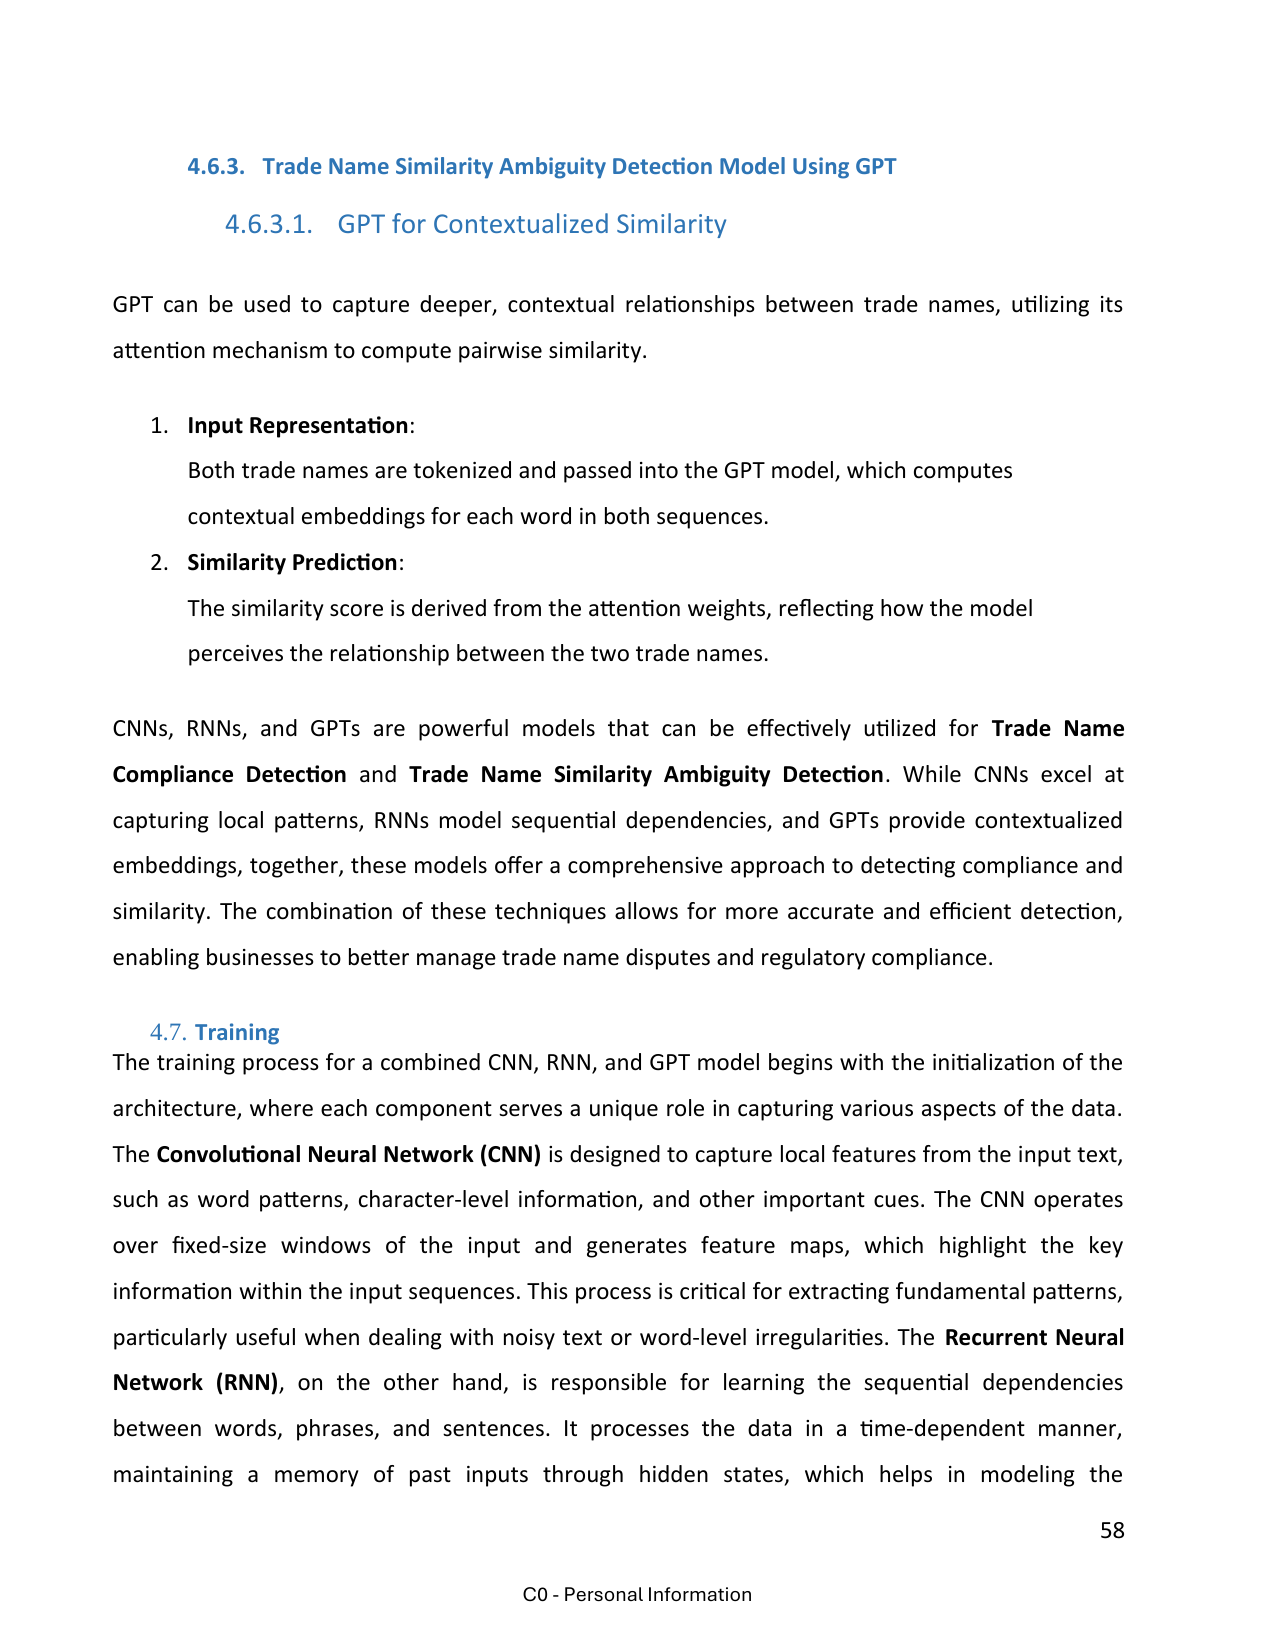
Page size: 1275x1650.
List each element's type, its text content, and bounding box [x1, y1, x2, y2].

subtitle Trade Name Similarity Ambiguity Detection Model Using GPT [187, 150, 1125, 181]
list Input Representation: Both trade names are tokenized and passed into the GPT model, which computes contextual embeddings for each word in both sequences. [150, 409, 1125, 531]
subtitle GPT for Contextualized Similarity [225, 206, 1125, 241]
text GPT can be used to capture deeper, contextual relationships between trade names, utilizing its attention mechanism to compute pairwise similarity. [112, 288, 1125, 364]
text CNNs, RNNs, and GPTs are powerful models that can be effectively utilized for Trade Name Compliance Detection and Trade Name Similarity Ambiguity Detection. While CNNs excel at capturing local patterns, RNNs model sequential dependencies, and GPTs provide contextualized embeddings, together, these models offer a comprehensive approach to detecting compliance and similarity. The combination of these techniques allows for more accurate and efficient detection, enabling businesses to better manage trade name disputes and regulatory compliance. [112, 712, 1125, 971]
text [112, 1046, 1125, 1488]
subtitle Training [150, 1016, 1125, 1046]
list Similarity Prediction: The similarity score is derived from the attention weights, reflecting how the model perceives the relationship between the two trade names. [150, 546, 1125, 668]
